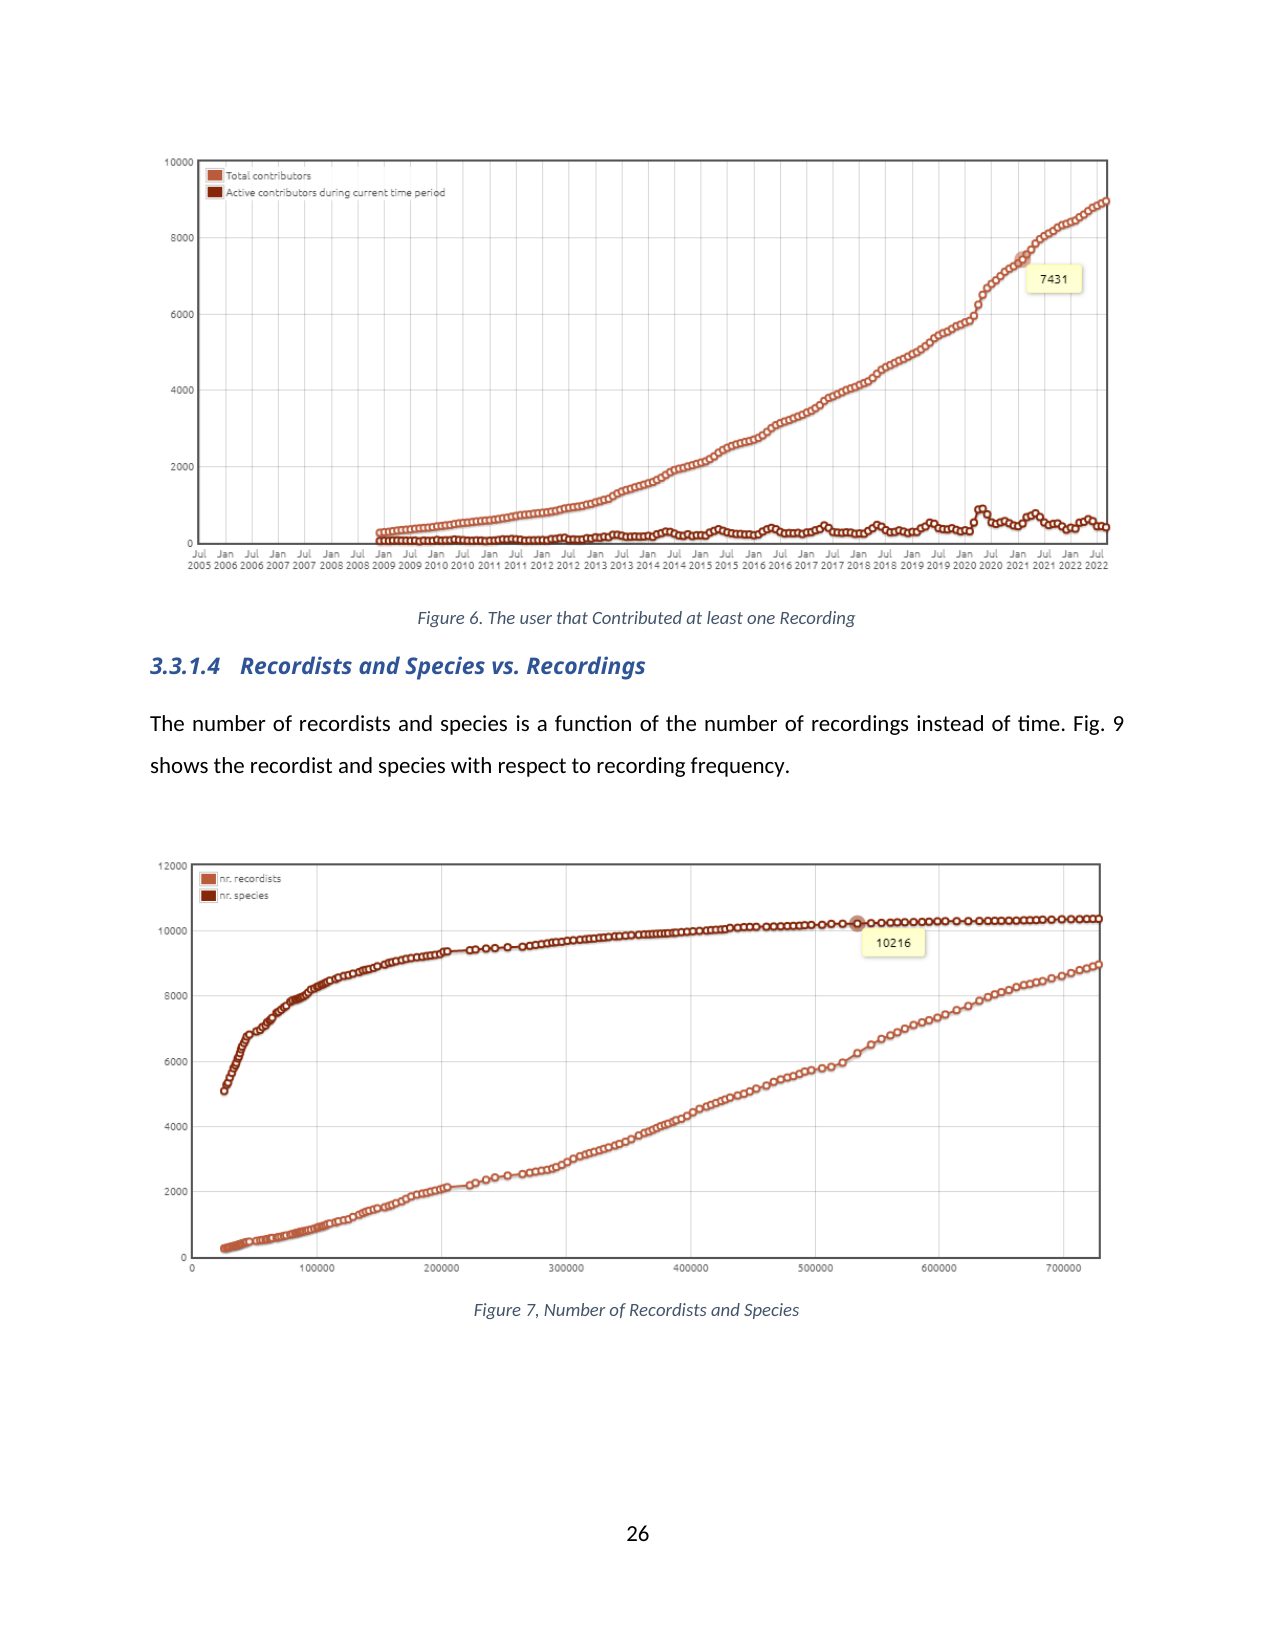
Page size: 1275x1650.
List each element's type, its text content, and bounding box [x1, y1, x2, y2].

text The number of recordists and species is a function of the number of recordings instead of time. Fig. 9 shows the recordist and species with respect to recording frequency. [150, 709, 1125, 779]
picture [150, 856, 1125, 1280]
subtitle Recordists and Species vs. Recordings [150, 650, 1125, 681]
picture [150, 150, 1125, 588]
